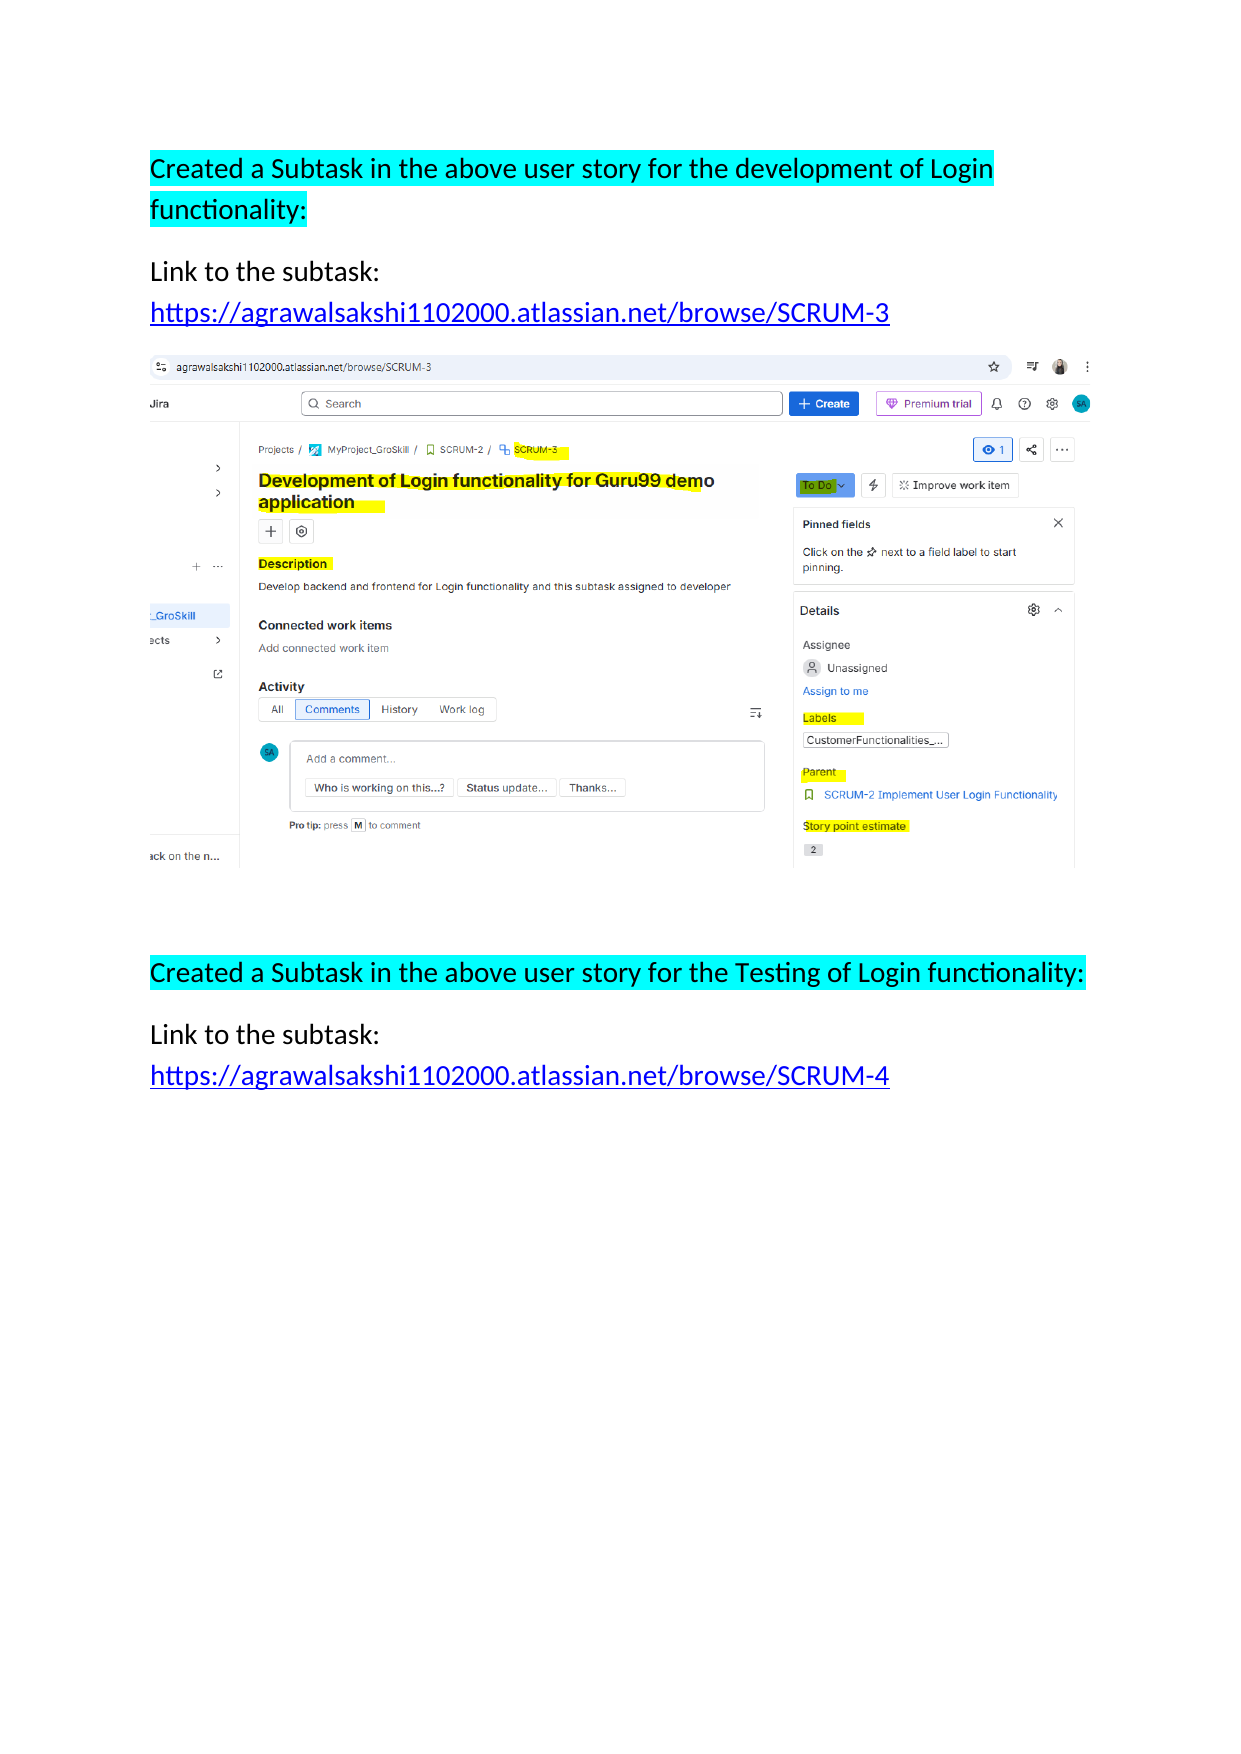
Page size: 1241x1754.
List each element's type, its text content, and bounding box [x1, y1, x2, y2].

picture [150, 355, 1091, 868]
text Created a Subtask in the above user story for the Testing of Login functionality: [150, 954, 1090, 990]
text Created a Subtask in the above user story for the development of Login functionality: [150, 150, 1090, 227]
text Link to the subtask: https://agrawalsakshi1102000.atlassian.net/browse/SCRUM-3 [150, 253, 1090, 329]
text Link to the subtask: https://agrawalsakshi1102000.atlassian.net/browse/SCRUM-4 [150, 1016, 1090, 1093]
